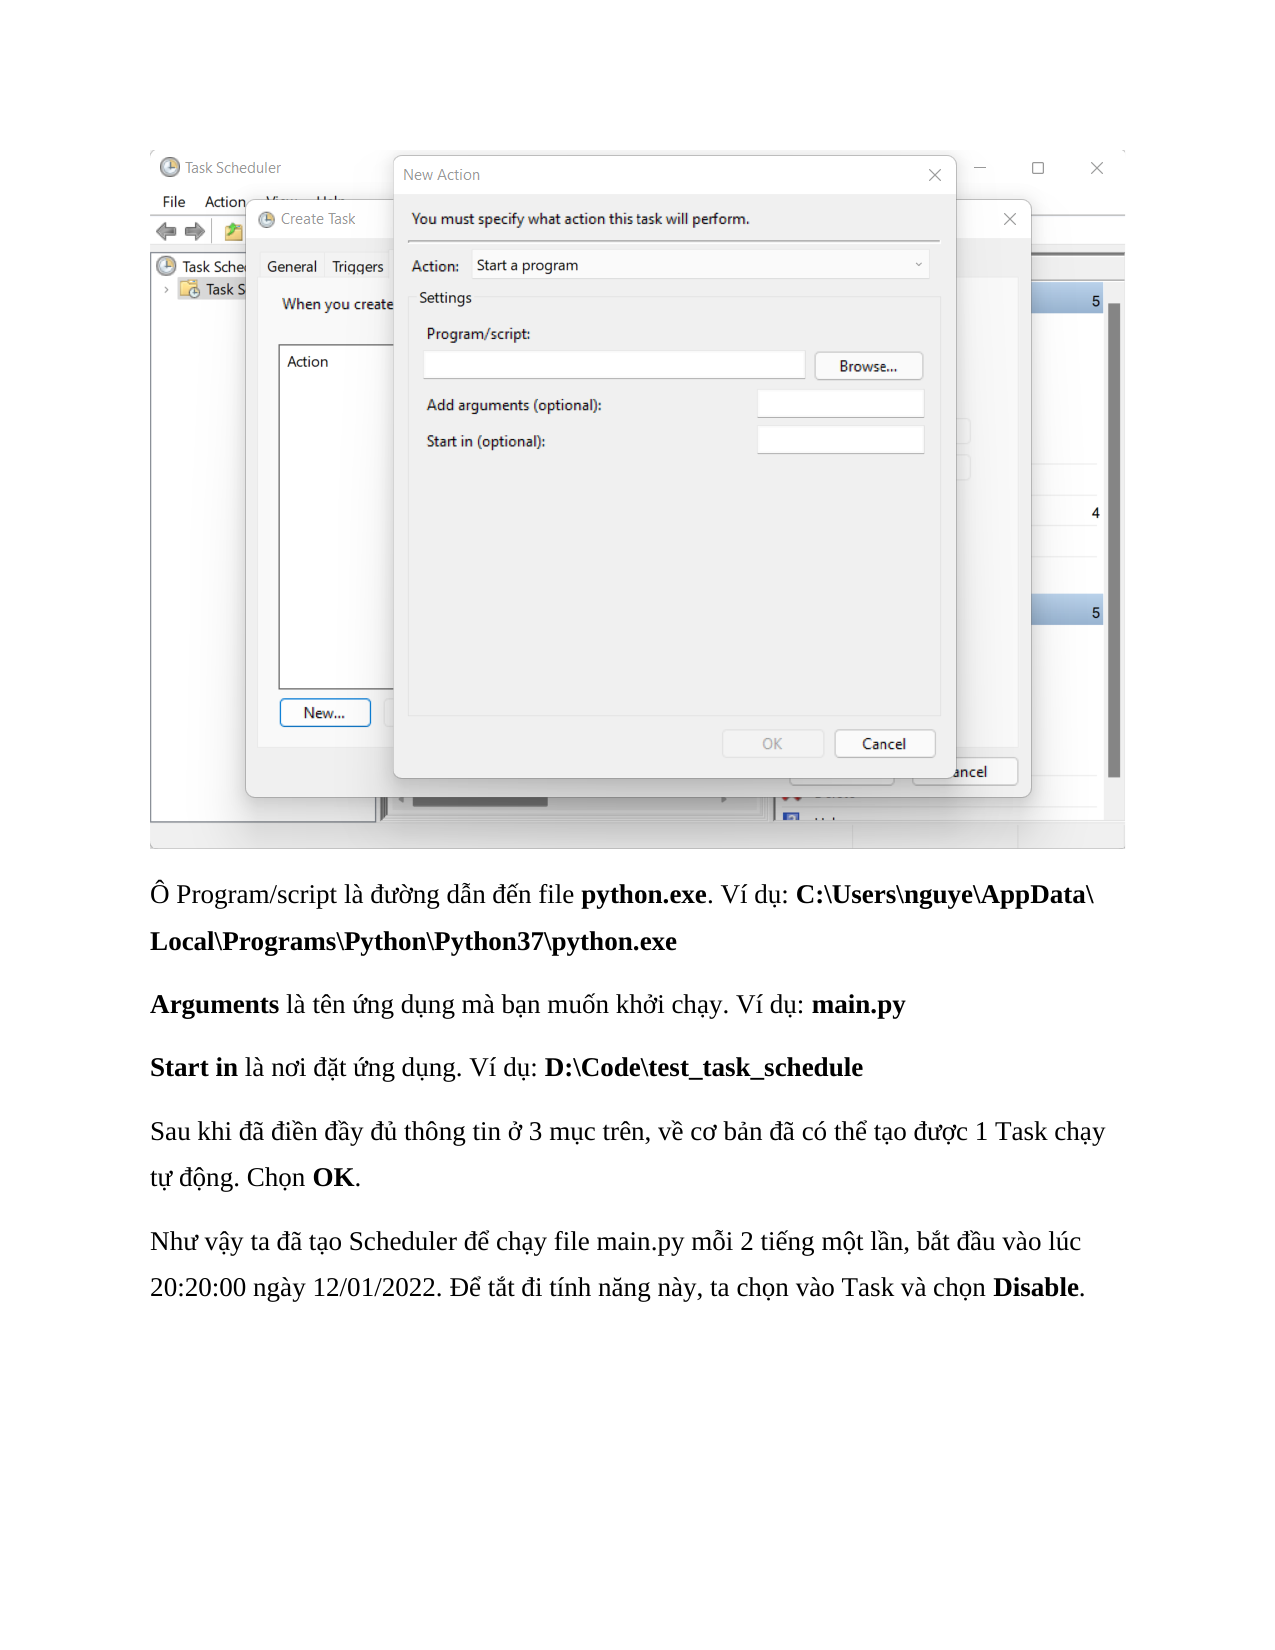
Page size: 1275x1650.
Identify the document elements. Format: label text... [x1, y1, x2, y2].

text Ô Program/script là đường dẫn đến file python.exe. Ví dụ: C:\Users\nguye\AppData\Local\Programs\Python\Python37\python.exe [150, 878, 1125, 956]
text Như vậy ta đã tạo Scheduler để chạy file main.py mỗi 2 tiếng một lần, bắt đầu vào lúc 20:20:00 ngày 12/01/2022. Để tắt đi tính năng này, ta chọn vào Task và chọn Disable. [150, 1225, 1125, 1303]
text Arguments là tên ứng dụng mà bạn muốn khởi chạy. Ví dụ: main.py [150, 988, 1125, 1019]
picture [150, 150, 1125, 849]
text Sau khi đã điền đầy đủ thông tin ở 3 mục trên, về cơ bản đã có thể tạo được 1 Task chạy tự động. Chọn OK. [150, 1115, 1125, 1193]
text Start in là nơi đặt ứng dụng. Ví dụ: D:\Code\test_task_schedule [150, 1051, 1125, 1083]
